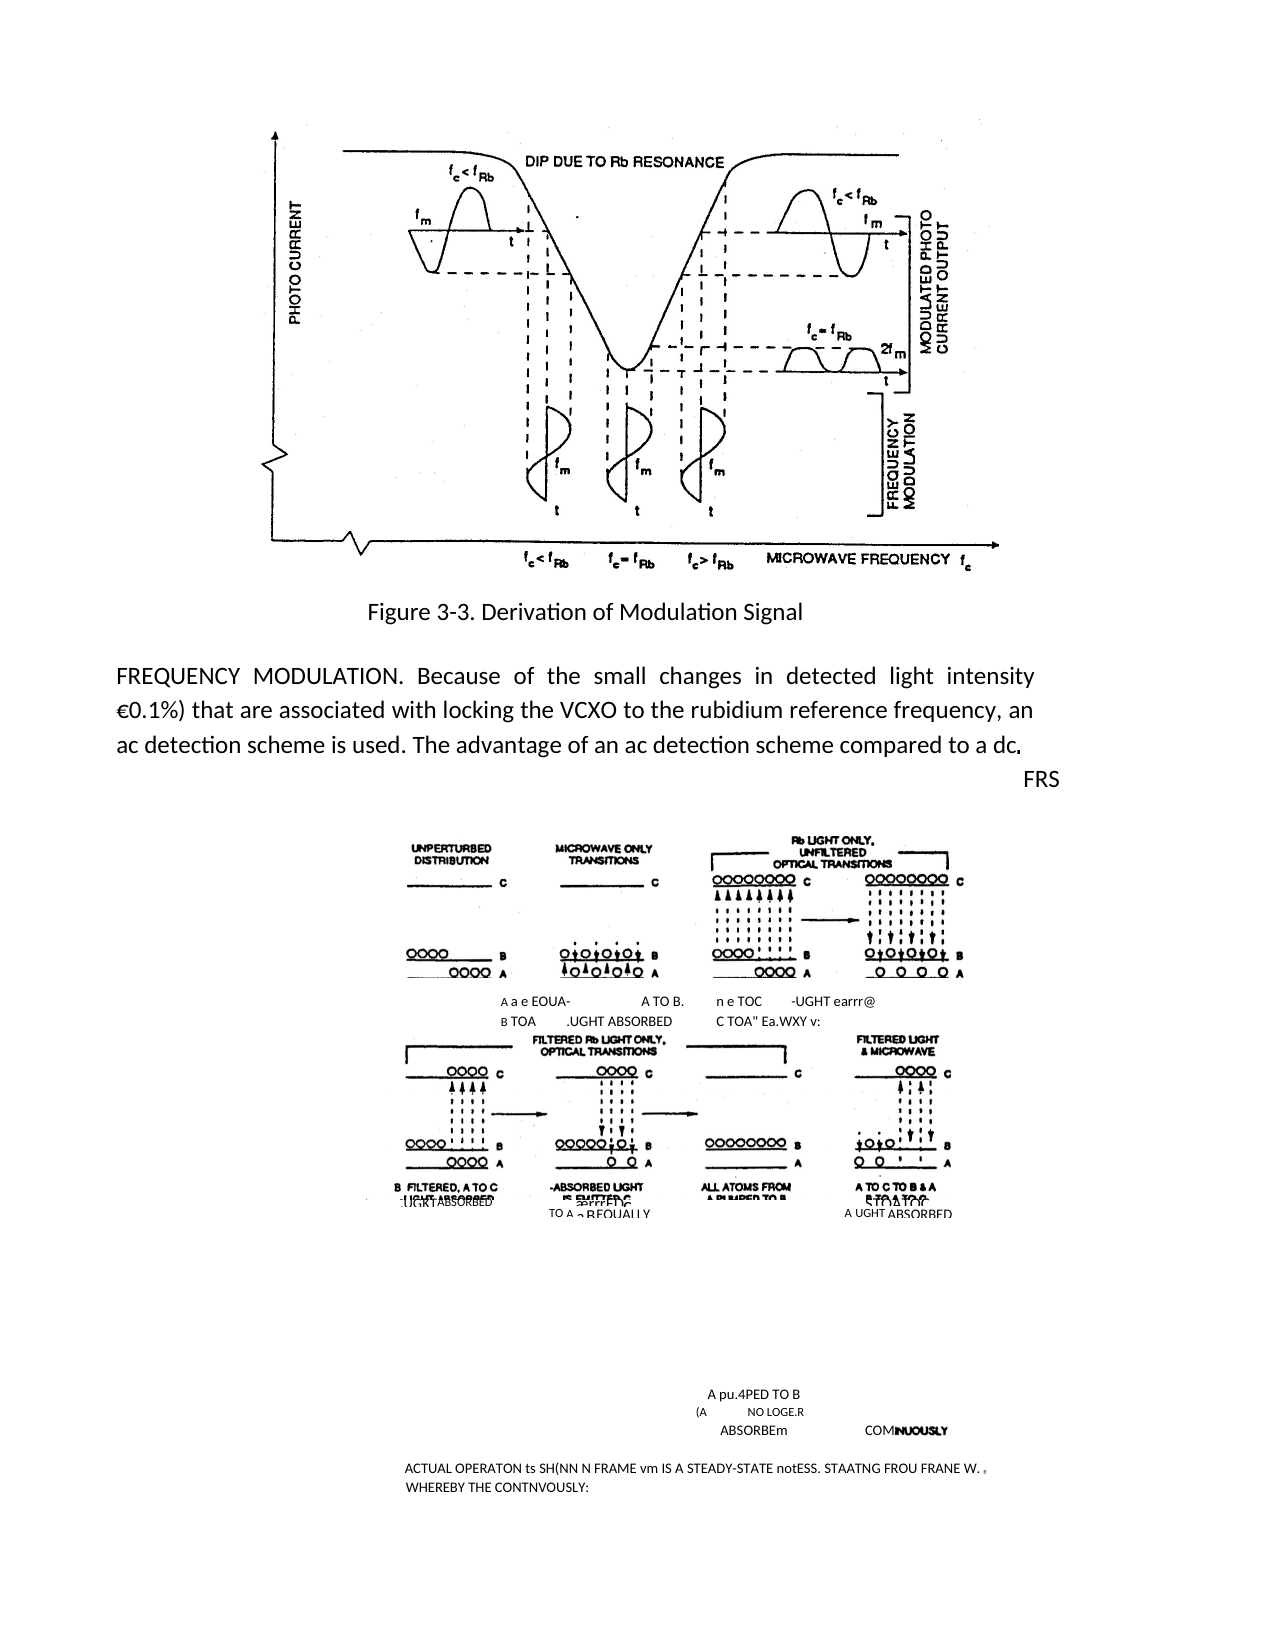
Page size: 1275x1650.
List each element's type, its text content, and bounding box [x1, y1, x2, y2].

text FRS [116, 763, 1059, 794]
text (A NO LOGE.R [116, 1404, 1087, 1419]
picture [894, 1426, 948, 1436]
picture [366, 1035, 951, 1200]
picture [261, 119, 999, 571]
text FREQUENCY MODULATION. Because of the small changes in detected light intensity €0.1%) that are associated with locking the VCXO to the rubidium reference frequency, an ac detection scheme is used. The advantage of an ac detection scheme compared to a dc [116, 661, 1036, 759]
text A pu.4PED TO B [583, 1200, 924, 1403]
list a e EOUA- A TO B. n e TOC -UGHT earrr@ [501, 993, 967, 1011]
list TOA .UGHT ABSORBED C TOA" Ea.WXY v: [501, 1012, 967, 1030]
text ABSORBEm COM [116, 1421, 1087, 1439]
text ACTUAL OPERATON ts SH(NN N FRAME vm IS A STEADY-STATE notESS. STAATNG FROU FRANE W. WHEREBY THE CONTNVOUSLY: [404, 1459, 1033, 1496]
text Figure 3-3. Derivation of Modulation Signal [252, 596, 919, 626]
picture [406, 836, 964, 978]
